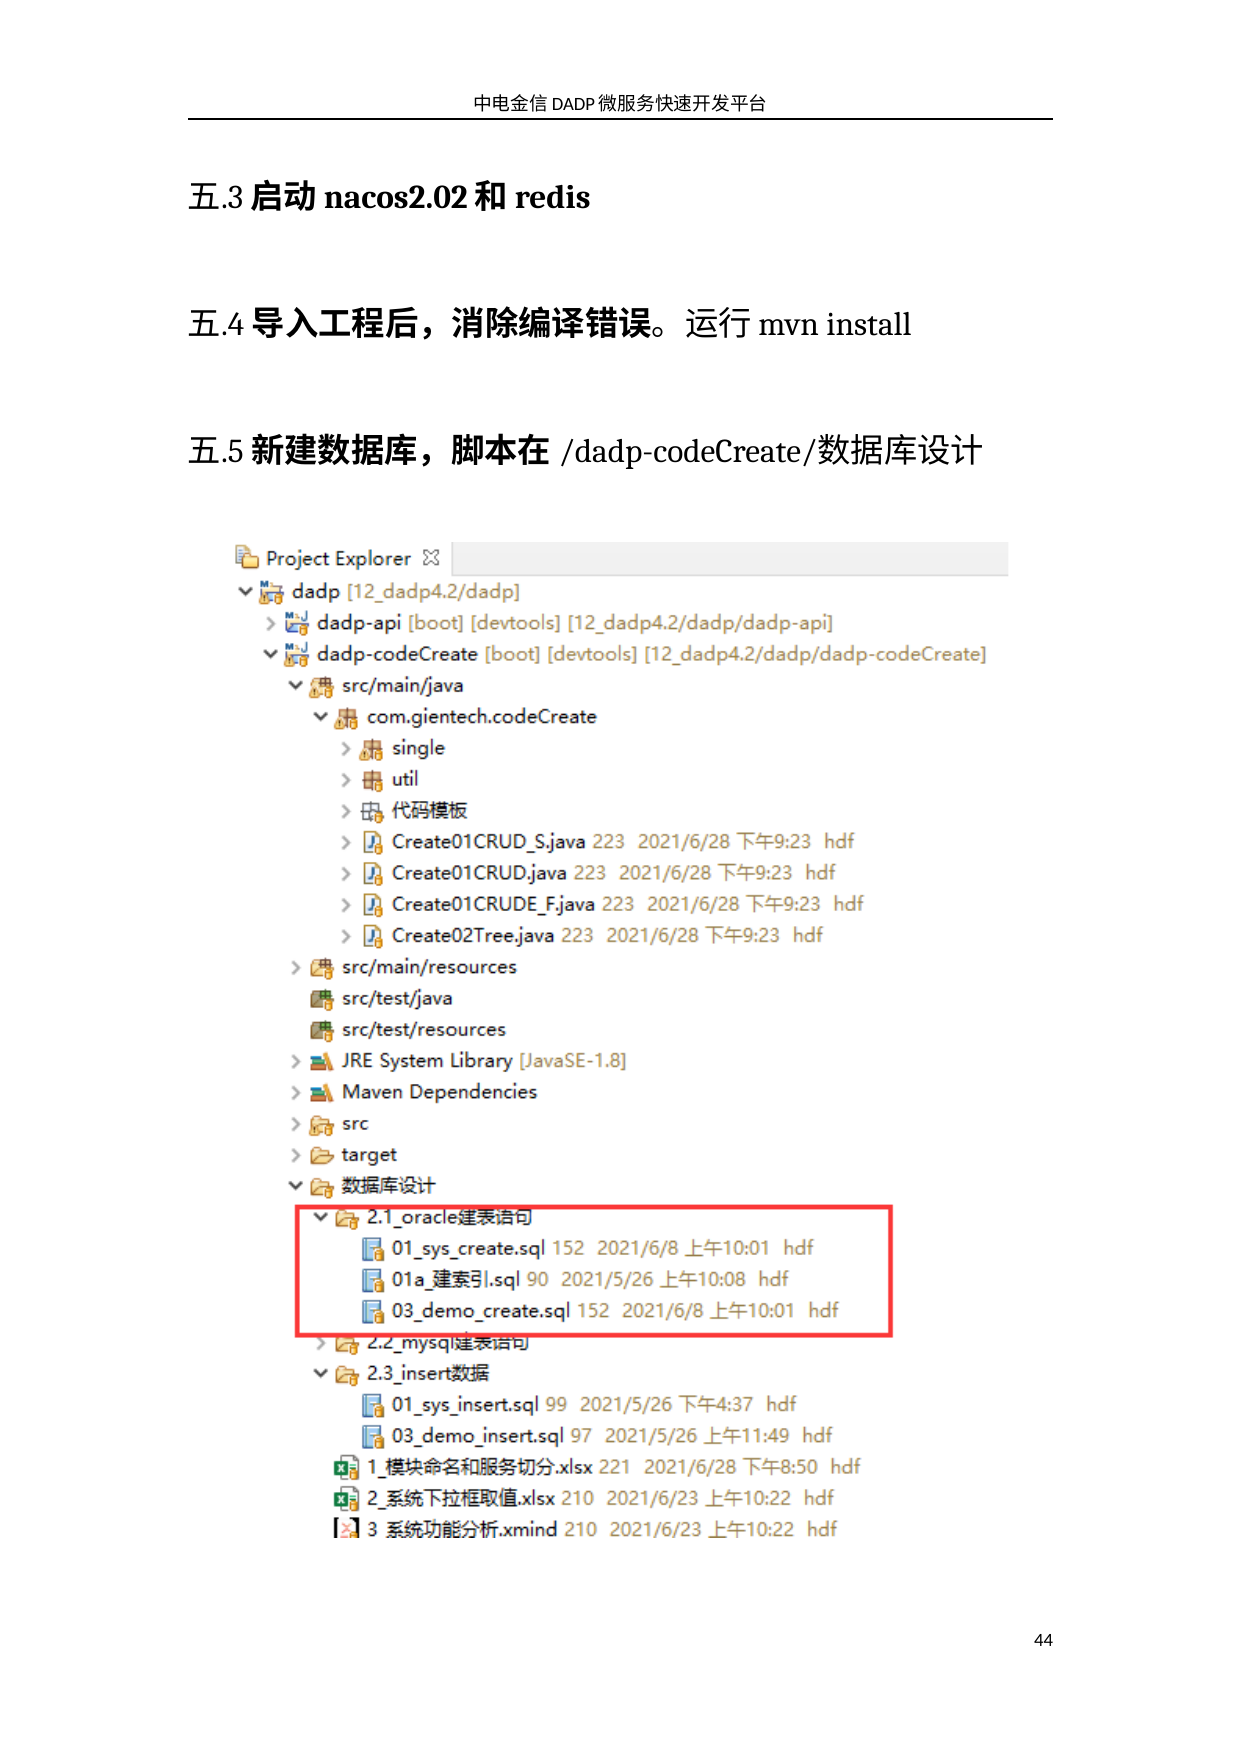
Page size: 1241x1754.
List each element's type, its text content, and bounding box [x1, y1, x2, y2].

picture [231, 542, 1009, 1538]
subtitle 启动nacos2.02和redis [187, 162, 1053, 227]
subtitle 导入工程后，消除编译错误。运行mvn install [187, 289, 1053, 354]
subtitle 新建数据库，脚本在 /dadp-codeCreate/数据库设计 [187, 416, 1053, 481]
